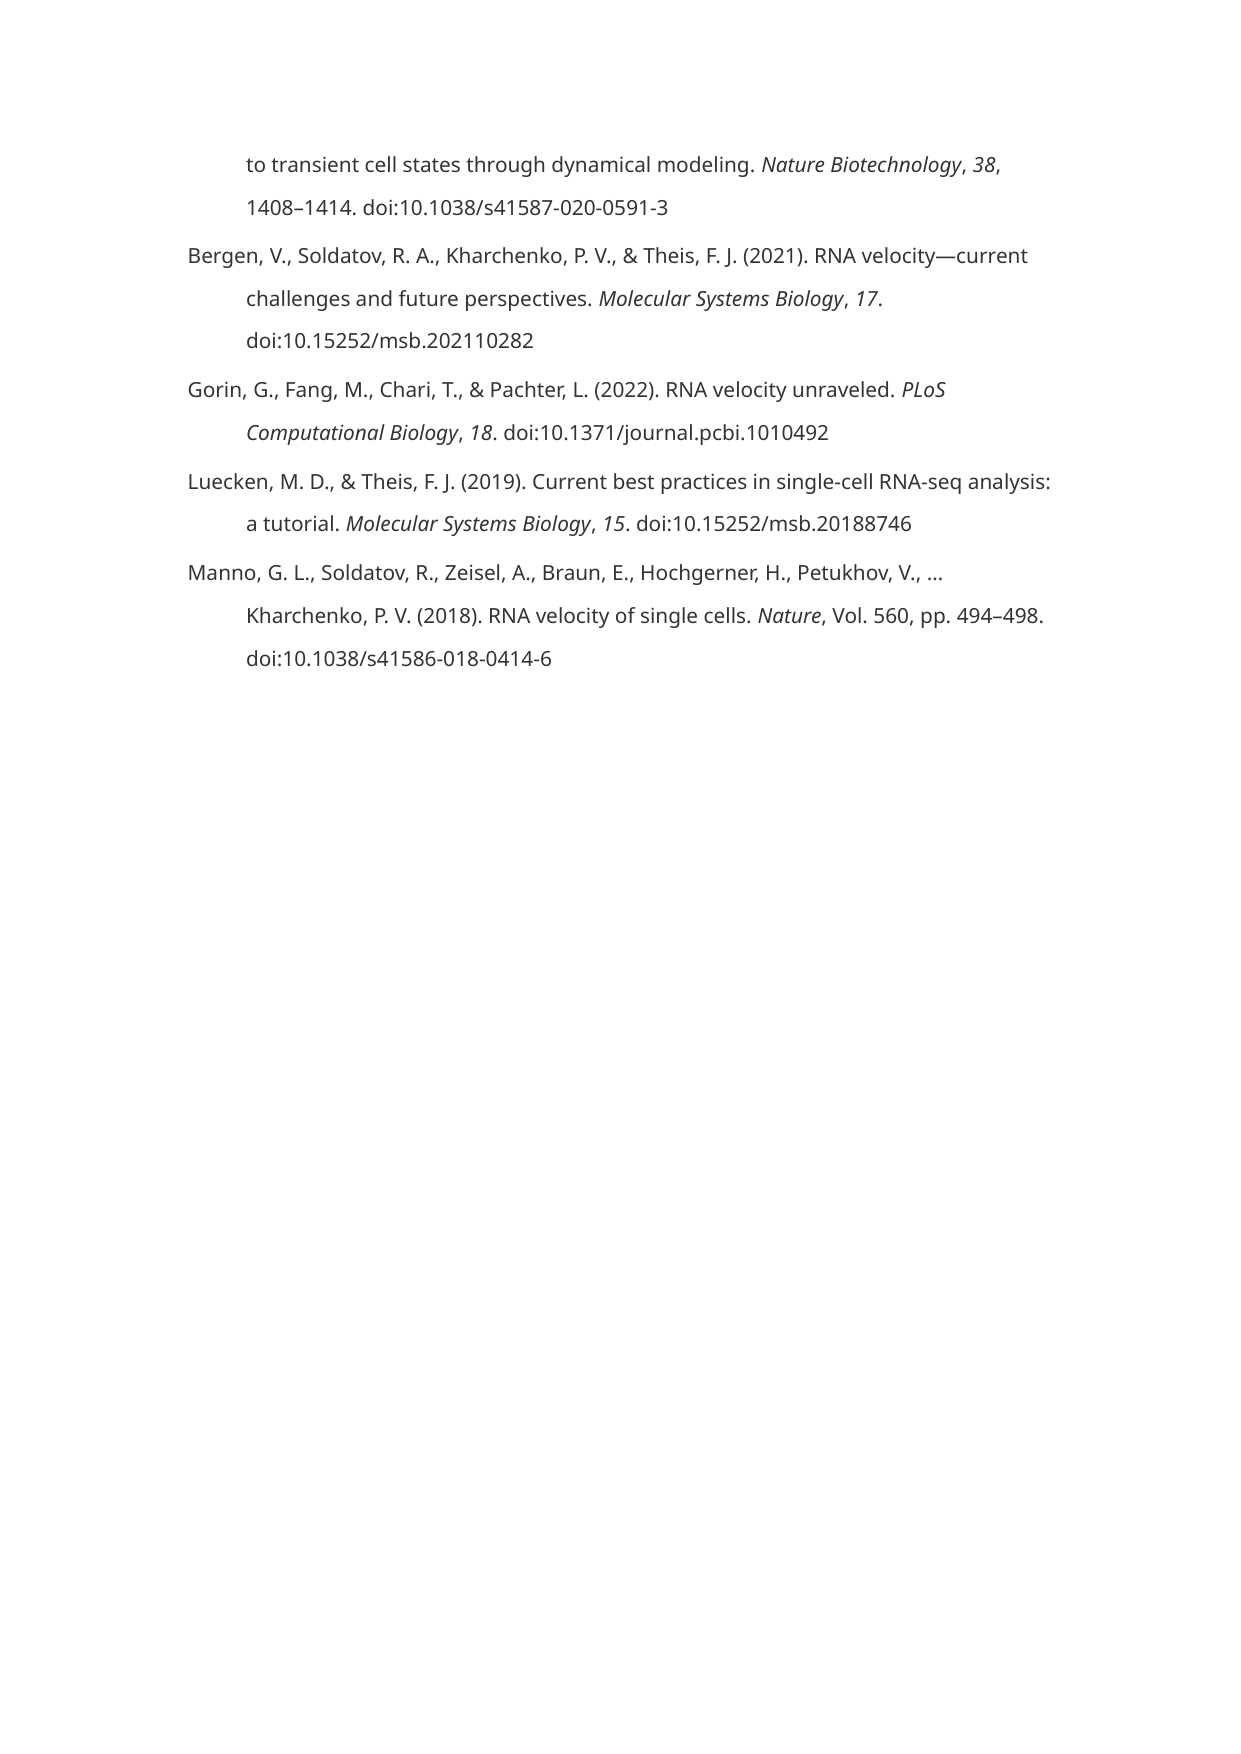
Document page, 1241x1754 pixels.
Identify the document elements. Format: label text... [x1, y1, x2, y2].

text Gorin, G., Fang, M., Chari, T., & Pachter, L. (2022). RNA velocity unraveled. PLoS Computational Biology, 18. doi:10.1371/journal.pcbi.1010492 [187, 376, 1053, 447]
text Luecken, M. D., & Theis, F. J. (2019). Current best practices in single‐cell RNA‐seq analysis: a tutorial. Molecular Systems Biology, 15. doi:10.15252/msb.20188746 [187, 467, 1053, 538]
text Bergen, V., Soldatov, R. A., Kharchenko, P. V., & Theis, F. J. (2021). RNA velocity—current challenges and future perspectives. Molecular Systems Biology, 17. doi:10.15252/msb.202110282 [187, 241, 1053, 355]
text Manno, G. L., Soldatov, R., Zeisel, A., Braun, E., Hochgerner, H., Petukhov, V., … Kharchenko, P. V. (2018). RNA velocity of single cells. Nature, Vol. 560, pp. 494–498. doi:10.1038/s41586-018-0414-6 [187, 558, 1053, 672]
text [187, 150, 1053, 221]
